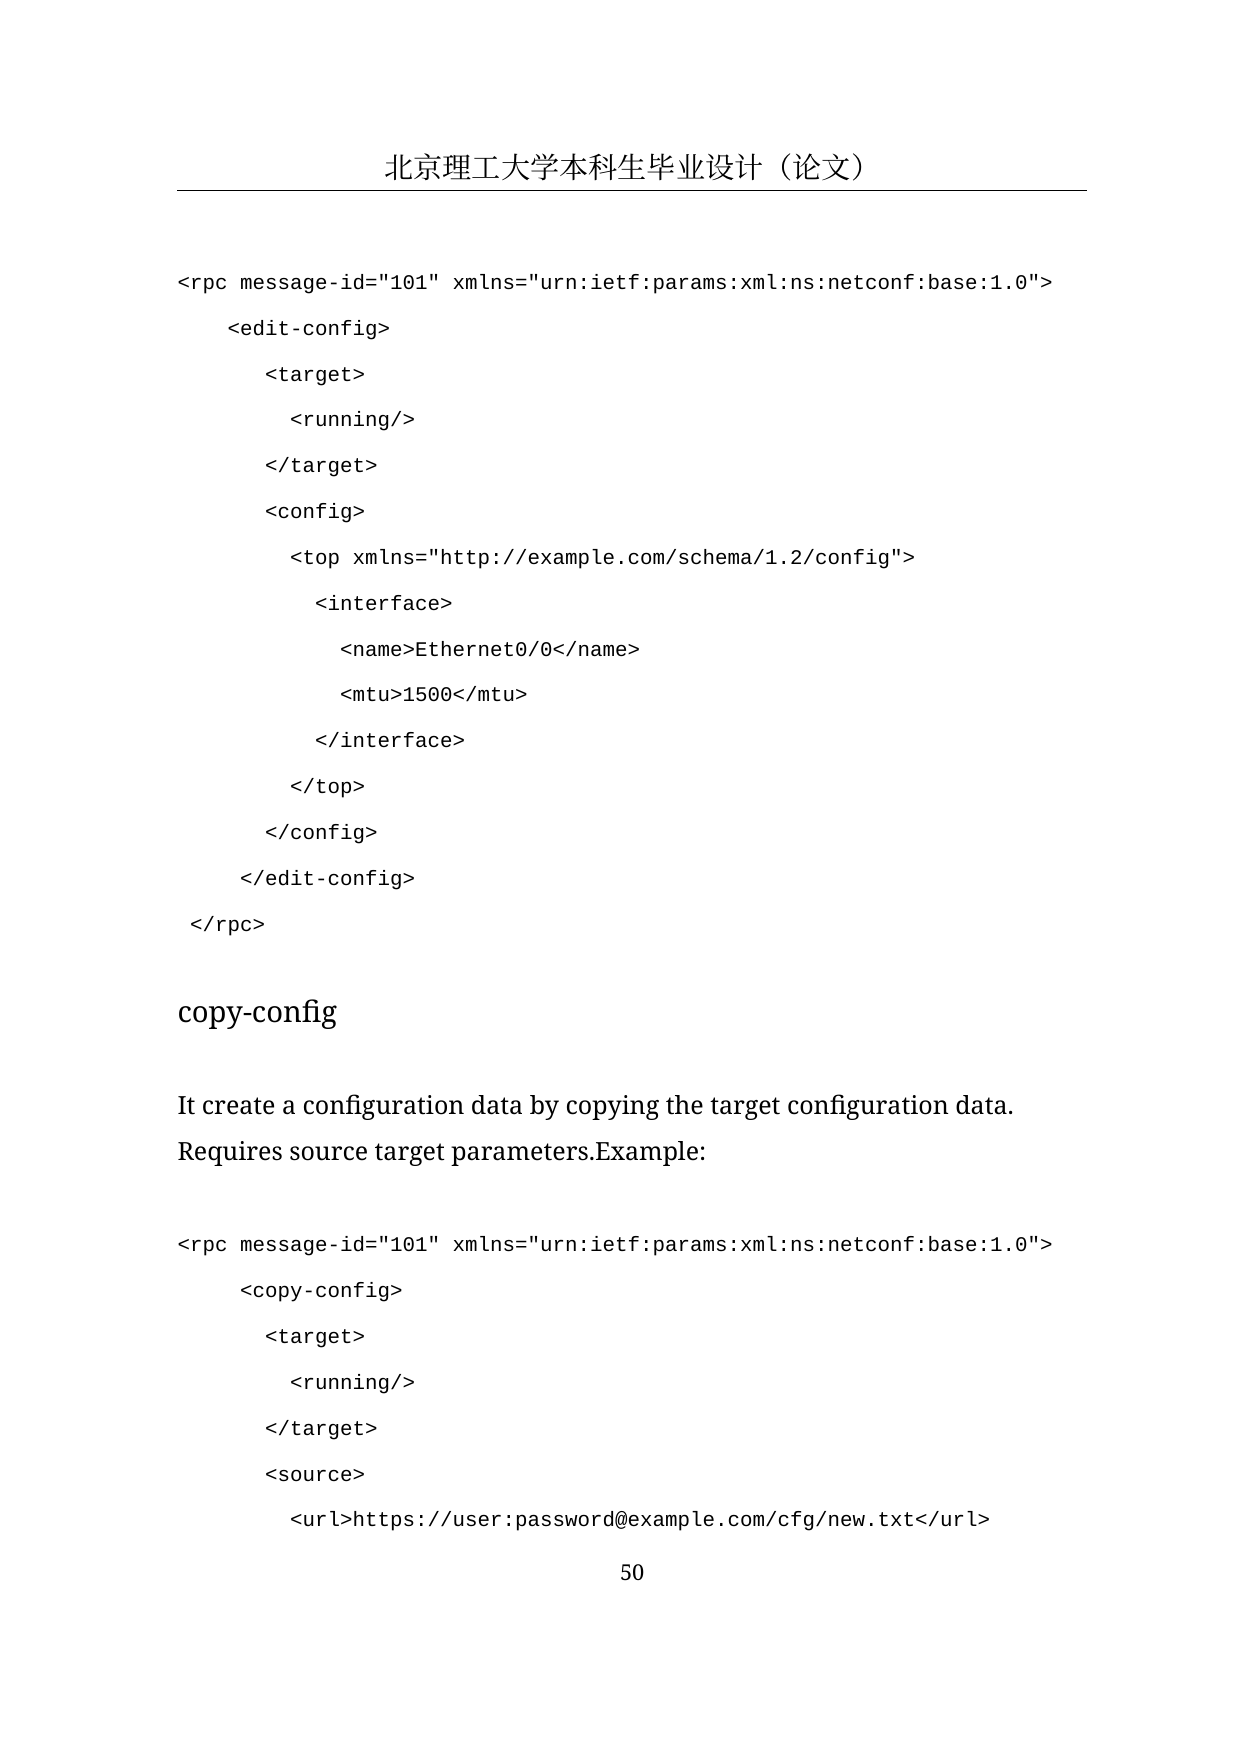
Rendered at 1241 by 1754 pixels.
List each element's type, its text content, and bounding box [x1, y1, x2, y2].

subtitle </edit-config> [177, 848, 1087, 894]
subtitle <interface> [177, 573, 1087, 619]
subtitle <source> [177, 1444, 1087, 1490]
subtitle <target> [177, 344, 1087, 390]
subtitle </config> [177, 803, 1087, 848]
subtitle <rpc message-id="101" xmlns="urn:ietf:params:xml:ns:netconf:base:1.0"> [177, 1215, 1087, 1261]
subtitle </rpc> [177, 894, 1087, 940]
subtitle <url>https://user:password@example.com/cfg/new.txt</url> [177, 1490, 1087, 1536]
text It create a configuration data by copying the target configuration data. Requires source target parameters.Example: [177, 1078, 1087, 1169]
subtitle <config> [177, 482, 1087, 528]
subtitle <target> [177, 1307, 1087, 1353]
subtitle </target> [177, 436, 1087, 482]
subtitle <running/> [177, 1353, 1087, 1398]
subtitle <edit-config> [177, 298, 1087, 344]
subtitle <name>Ethernet0/0</name> [177, 619, 1087, 665]
subtitle <mtu>1500</mtu> [177, 665, 1087, 711]
subtitle </target> [177, 1398, 1087, 1444]
subtitle copy-config [177, 986, 1087, 1032]
subtitle <running/> [177, 390, 1087, 436]
subtitle <rpc message-id="101" xmlns="urn:ietf:params:xml:ns:netconf:base:1.0"> [177, 253, 1087, 298]
subtitle <copy-config> [177, 1261, 1087, 1307]
subtitle </interface> [177, 711, 1087, 757]
subtitle </top> [177, 757, 1087, 803]
subtitle <top xmlns="http://example.com/schema/1.2/config"> [177, 528, 1087, 573]
